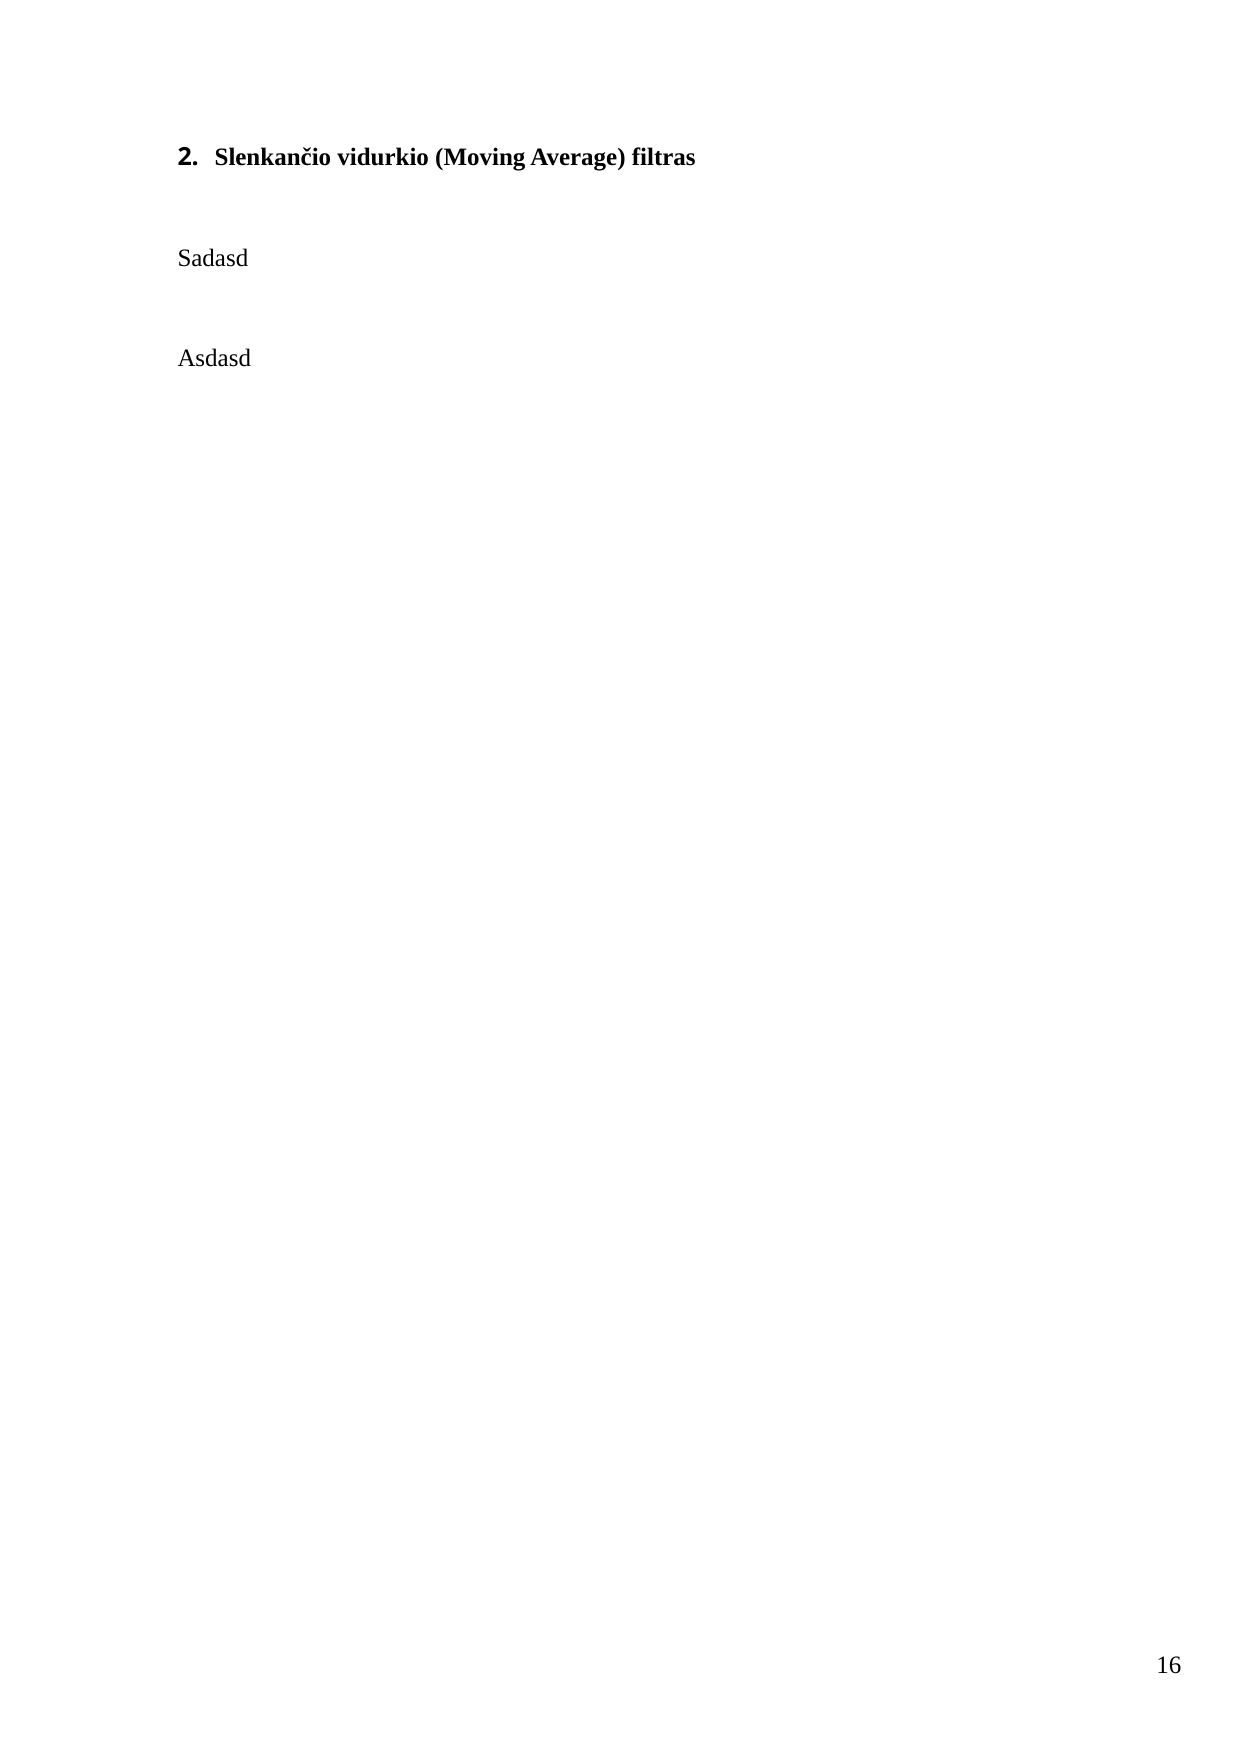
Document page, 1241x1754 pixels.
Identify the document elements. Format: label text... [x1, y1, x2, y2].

text Sadasd [177, 243, 1181, 272]
text Asdasd [177, 343, 1181, 371]
subtitle Slenkančio vidurkio (Moving Average) filtras [177, 139, 1181, 173]
